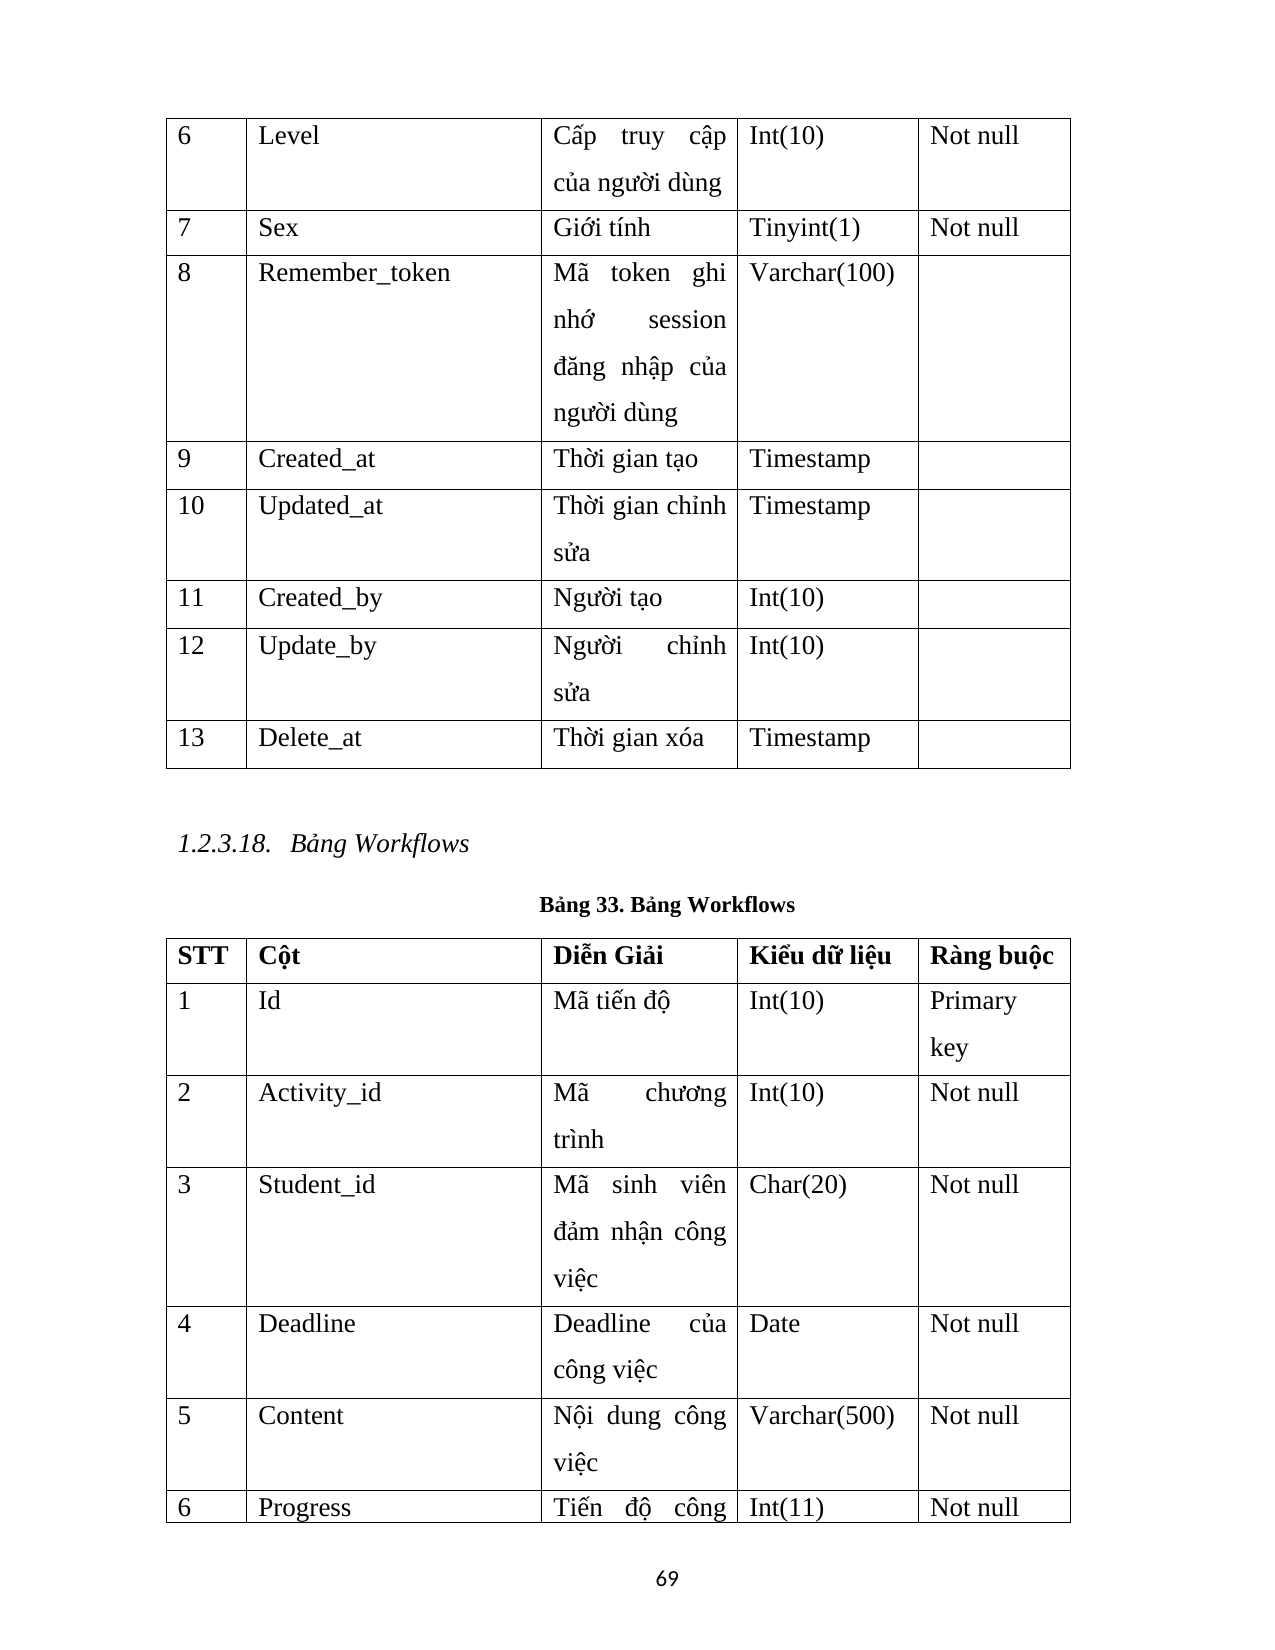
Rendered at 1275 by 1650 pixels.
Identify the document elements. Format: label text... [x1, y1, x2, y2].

table_cell Date [738, 1307, 918, 1398]
table_header Cột [247, 939, 541, 983]
table_cell 1 [167, 984, 246, 1075]
table_cell 13 [167, 721, 246, 768]
table_cell Int(10) [738, 581, 918, 628]
table_cell Thời gian chỉnh sửa [542, 490, 737, 580]
table_cell 10 [167, 490, 246, 580]
table_cell Update_by [247, 629, 541, 720]
table_cell 6 [167, 119, 246, 210]
table_cell 6 [167, 1491, 246, 1522]
table_cell Người tạo [542, 581, 737, 628]
table_cell 3 [167, 1168, 246, 1306]
table_cell Int(10) [738, 984, 918, 1075]
table_cell Not null [919, 1491, 1070, 1522]
table_cell Mã token ghi nhớ session đăng nhập của người dùng [542, 256, 737, 441]
table_cell Updated_at [247, 490, 541, 580]
table_cell Progress [247, 1491, 541, 1522]
table_cell 8 [167, 256, 246, 441]
table_header STT [167, 939, 246, 983]
table_cell Người chỉnh sửa [542, 629, 737, 720]
table_header Kiểu dữ liệu [738, 939, 918, 983]
table_cell Thời gian tạo [542, 442, 737, 488]
table_cell Id [247, 984, 541, 1075]
table_cell [919, 721, 1070, 768]
table_cell Int(11) [738, 1491, 918, 1522]
table_cell Cấp truy cập của người dùng [542, 119, 737, 210]
table_cell 4 [167, 1307, 246, 1398]
table_cell Tiến độ công việc [542, 1491, 737, 1522]
table_header Ràng buộc [919, 939, 1070, 983]
table_cell Remember_token [247, 256, 541, 441]
table_cell Student_id [247, 1168, 541, 1306]
table_cell Not null [919, 1168, 1070, 1306]
table_cell Not null [919, 119, 1070, 210]
table_header Diễn Giải [542, 939, 737, 983]
table_cell Not null [919, 1076, 1070, 1167]
table_cell Giới tính [542, 211, 737, 255]
table_cell Deadline của công việc [542, 1307, 737, 1398]
table_cell Mã chương trình [542, 1076, 737, 1167]
table_cell Level [247, 119, 541, 210]
table_cell Nội dung công việc [542, 1399, 737, 1490]
table_cell Timestamp [738, 490, 918, 580]
table_cell Deadline [247, 1307, 541, 1398]
table_cell Not null [919, 1399, 1070, 1490]
table_cell [919, 442, 1070, 488]
table_cell Activity_id [247, 1076, 541, 1167]
table_cell Primary key [919, 984, 1070, 1075]
table_cell Timestamp [738, 442, 918, 488]
table_cell [919, 629, 1070, 720]
table_cell Created_by [247, 581, 541, 628]
list Bảng Workflows [177, 827, 1157, 859]
table_cell [919, 490, 1070, 580]
table_cell Char(20) [738, 1168, 918, 1306]
table_cell Thời gian xóa [542, 721, 737, 768]
table_cell 9 [167, 442, 246, 488]
table_cell Int(10) [738, 119, 918, 210]
table_cell Tinyint(1) [738, 211, 918, 255]
table_cell Delete_at [247, 721, 541, 768]
table_cell Int(10) [738, 629, 918, 720]
table_cell 7 [167, 211, 246, 255]
table_cell Varchar(500) [738, 1399, 918, 1490]
table_cell 12 [167, 629, 246, 720]
table_cell Mã sinh viên đảm nhận công việc [542, 1168, 737, 1306]
table_cell Varchar(100) [738, 256, 918, 441]
table_cell 5 [167, 1399, 246, 1490]
table_cell Sex [247, 211, 541, 255]
table_cell 2 [167, 1076, 246, 1167]
table_cell Not null [919, 211, 1070, 255]
table_cell Timestamp [738, 721, 918, 768]
table_cell 11 [167, 581, 246, 628]
table_cell Int(10) [738, 1076, 918, 1167]
table_cell Not null [919, 1307, 1070, 1398]
table_cell Mã tiến độ [542, 984, 737, 1075]
table_cell Content [247, 1399, 541, 1490]
table_cell Created_at [247, 442, 541, 488]
table_cell [919, 256, 1070, 441]
table_cell [919, 581, 1070, 628]
